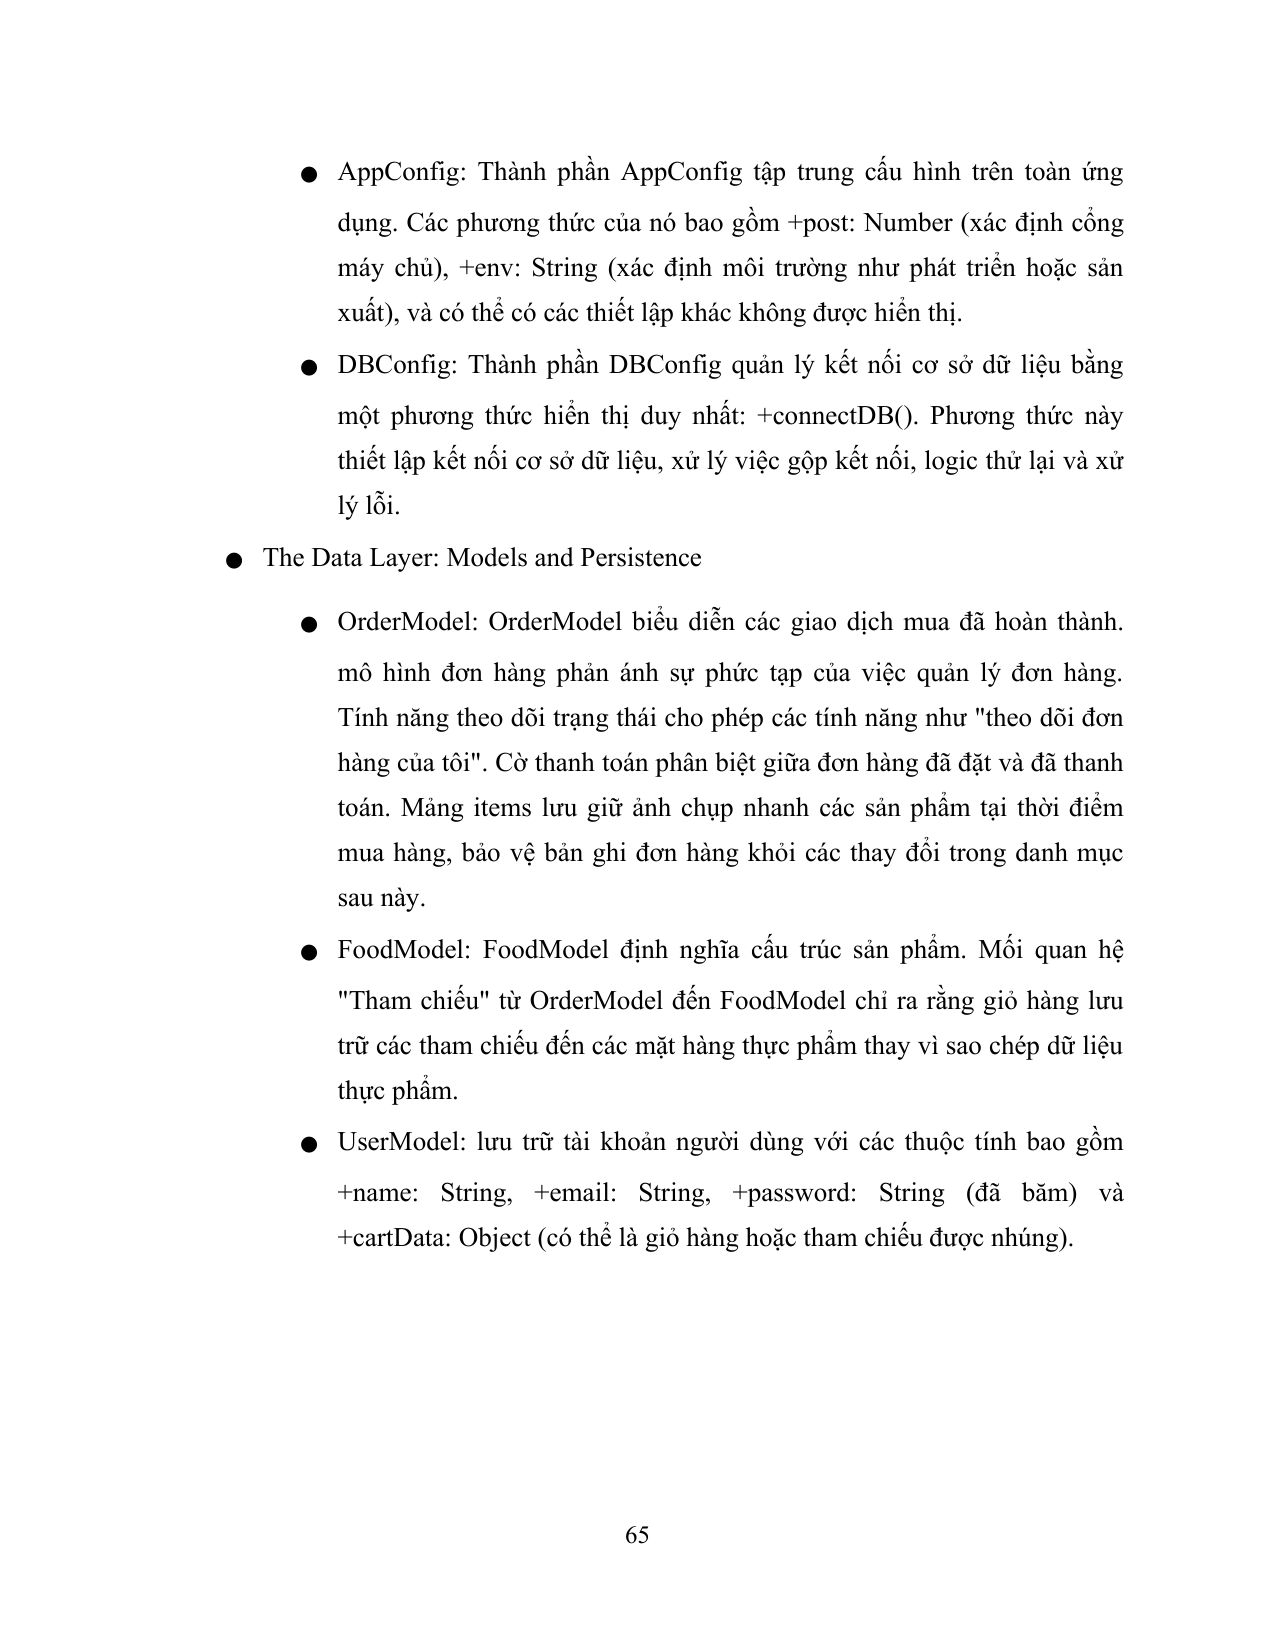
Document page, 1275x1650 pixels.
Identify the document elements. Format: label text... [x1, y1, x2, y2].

list The Data Layer: Models and Persistence [225, 535, 1125, 578]
list DBConfig: Thành phần DBConfig quản lý kết nối cơ sở dữ liệu bằng một phương thức hiển thị duy nhất: +connectDB(). Phương thức này thiết lập kết nối cơ sở dữ liệu, xử lý việc gộp kết nối, logic thử lại và xử lý lỗi. [300, 343, 1125, 520]
list FoodModel: FoodModel định nghĩa cấu trúc sản phẩm. Mối quan hệ "Tham chiếu" từ OrderModel đến FoodModel chỉ ra rằng giỏ hàng lưu trữ các tham chiếu đến các mặt hàng thực phẩm thay vì sao chép dữ liệu thực phẩm. [300, 927, 1125, 1105]
list UserModel: lưu trữ tài khoản người dùng với các thuộc tính bao gồm +name: String, +email: String, +password: String (đã băm) và +cartData: Object (có thể là giỏ hàng hoặc tham chiếu được nhúng). [300, 1120, 1125, 1253]
list AppConfig: Thành phần AppConfig tập trung cấu hình trên toàn ứng dụng. Các phương thức của nó bao gồm +post: Number (xác định cổng máy chủ), +env: String (xác định môi trường như phát triển hoặc sản xuất), và có thể có các thiết lập khác không được hiển thị. [300, 150, 1125, 328]
list OrderModel: OrderModel biểu diễn các giao dịch mua đã hoàn thành. mô hình đơn hàng phản ánh sự phức tạp của việc quản lý đơn hàng. Tính năng theo dõi trạng thái cho phép các tính năng như "theo dõi đơn hàng của tôi". Cờ thanh toán phân biệt giữa đơn hàng đã đặt và đã thanh toán. Mảng items lưu giữ ảnh chụp nhanh các sản phẩm tại thời điểm mua hàng, bảo vệ bản ghi đơn hàng khỏi các thay đổi trong danh mục sau này. [300, 599, 1125, 912]
